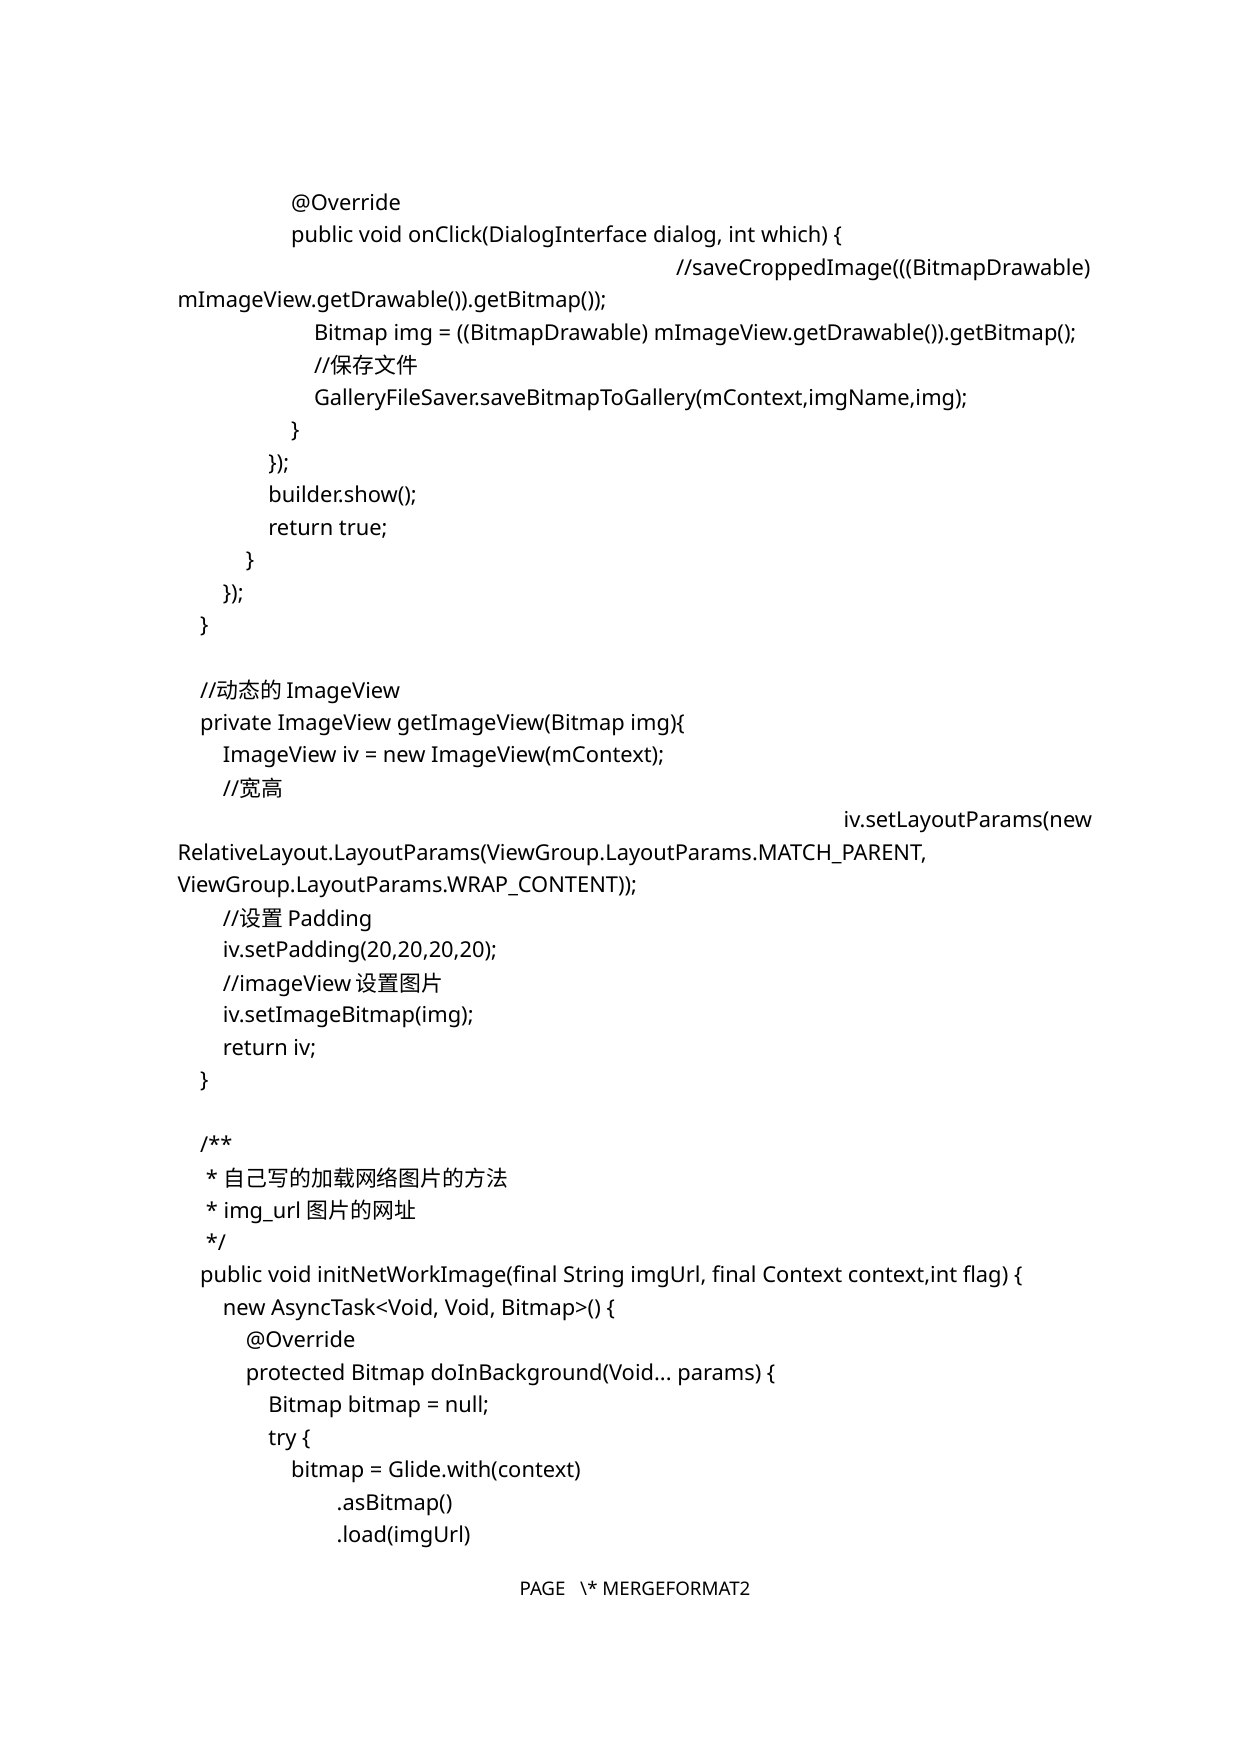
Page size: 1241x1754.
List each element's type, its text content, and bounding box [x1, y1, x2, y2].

text @Override [177, 1323, 1092, 1356]
text return iv; [177, 1031, 1092, 1063]
text //saveCroppedImage(((BitmapDrawable) mImageView.getDrawable()).getBitmap()); [177, 251, 1092, 316]
text }); [177, 446, 1092, 478]
text GalleryFileSaver.saveBitmapToGallery(mContext,imgName,img); [177, 381, 1092, 413]
text bitmap = Glide.with(context) [177, 1453, 1092, 1486]
text .load(imgUrl) [177, 1518, 1092, 1551]
text //保存文件 [177, 348, 1092, 381]
text Bitmap bitmap = null; [177, 1388, 1092, 1421]
text .asBitmap() [177, 1486, 1092, 1518]
text */ [177, 1226, 1092, 1258]
text public void onClick(DialogInterface dialog, int which) { [177, 218, 1092, 251]
text //动态的ImageView [177, 673, 1092, 706]
text iv.setImageBitmap(img); [177, 998, 1092, 1031]
text iv.setLayoutParams(new RelativeLayout.LayoutParams(ViewGroup.LayoutParams.MATCH_PARENT, ViewGroup.LayoutParams.WRAP_CONTENT)); [177, 803, 1092, 901]
text } [177, 1063, 1092, 1096]
text ImageView iv = new ImageView(mContext); [177, 738, 1092, 771]
text new AsyncTask<Void, Void, Bitmap>() { [177, 1291, 1092, 1323]
text private ImageView getImageView(Bitmap img){ [177, 706, 1092, 738]
text }); [177, 576, 1092, 608]
text * 自己写的加载网络图片的方法 [177, 1161, 1092, 1193]
text return true; [177, 511, 1092, 543]
text //宽高 [177, 771, 1092, 803]
text Bitmap img = ((BitmapDrawable) mImageView.getDrawable()).getBitmap(); [177, 316, 1092, 348]
text try { [177, 1421, 1092, 1453]
text @Override [177, 186, 1092, 218]
text * img_url 图片的网址 [177, 1193, 1092, 1226]
text protected Bitmap doInBackground(Void... params) { [177, 1356, 1092, 1388]
text builder.show(); [177, 478, 1092, 511]
text public void initNetWorkImage(final String imgUrl, final Context context,int flag) { [177, 1258, 1092, 1291]
text } [177, 543, 1092, 576]
text } [177, 413, 1092, 446]
text } [177, 608, 1092, 641]
text iv.setPadding(20,20,20,20); [177, 933, 1092, 966]
text //设置Padding [177, 901, 1092, 933]
text //imageView设置图片 [177, 966, 1092, 998]
text /** [177, 1128, 1092, 1161]
